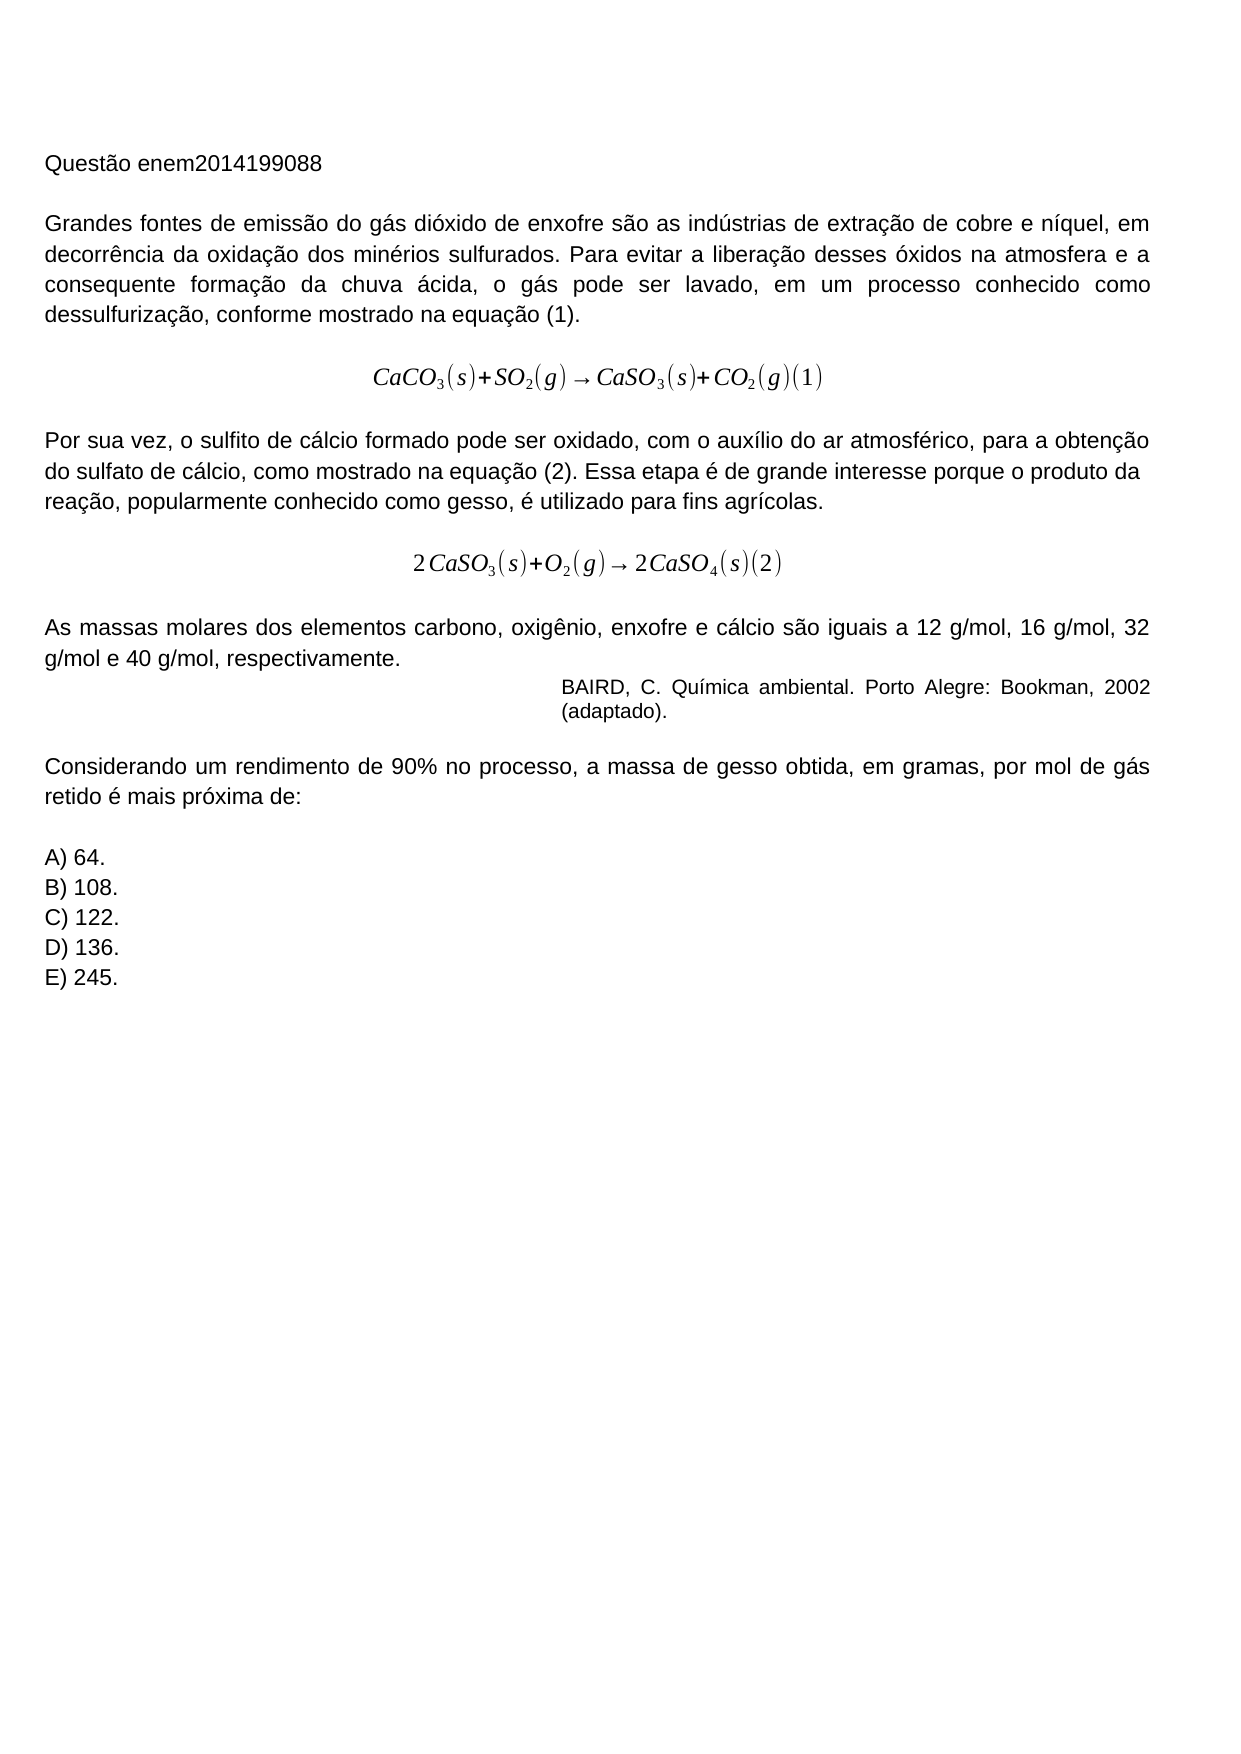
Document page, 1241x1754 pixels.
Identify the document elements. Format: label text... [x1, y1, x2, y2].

text C) 122. [44, 904, 1151, 930]
text As massas molares dos elementos carbono, oxigênio, enxofre e cálcio são iguais a 12 g/mol, 16 g/mol, 32 g/mol e 40 g/mol, respectivamente. [44, 614, 1151, 671]
text Considerando um rendimento de 90% no processo, a massa de gesso obtida, em gramas, por mol de gás retido é mais próxima de: [44, 753, 1151, 809]
text E) 245. [44, 964, 1151, 991]
text D) 136. [44, 934, 1151, 961]
text BAIRD, C. Química ambiental. Porto Alegre: Bookman, 2002 (adaptado). [561, 675, 1151, 723]
text reação, popularmente conhecido como gesso, é utilizado para fins agrícolas. [44, 488, 1151, 514]
text Questão enem2014199088 [44, 150, 1151, 176]
text Grandes fontes de emissão do gás dióxido de enxofre são as indústrias de extração de cobre e níquel, em decorrência da oxidação dos minérios sulfurados. Para evitar a liberação desses óxidos na atmosfera e a consequente formação da chuva ácida, o gás pode ser lavado, em um processo conhecido como dessulfurização, conforme mostrado na equação (1). [44, 210, 1151, 327]
text Por sua vez, o sulfito de cálcio formado pode ser oxidado, com o auxílio do ar atmosférico, para a obtenção do sulfato de cálcio, como mostrado na equação (2). Essa etapa é de grande interesse porque o produto da [44, 427, 1151, 484]
text A) 64. [44, 843, 1151, 870]
text B) 108. [44, 874, 1151, 900]
